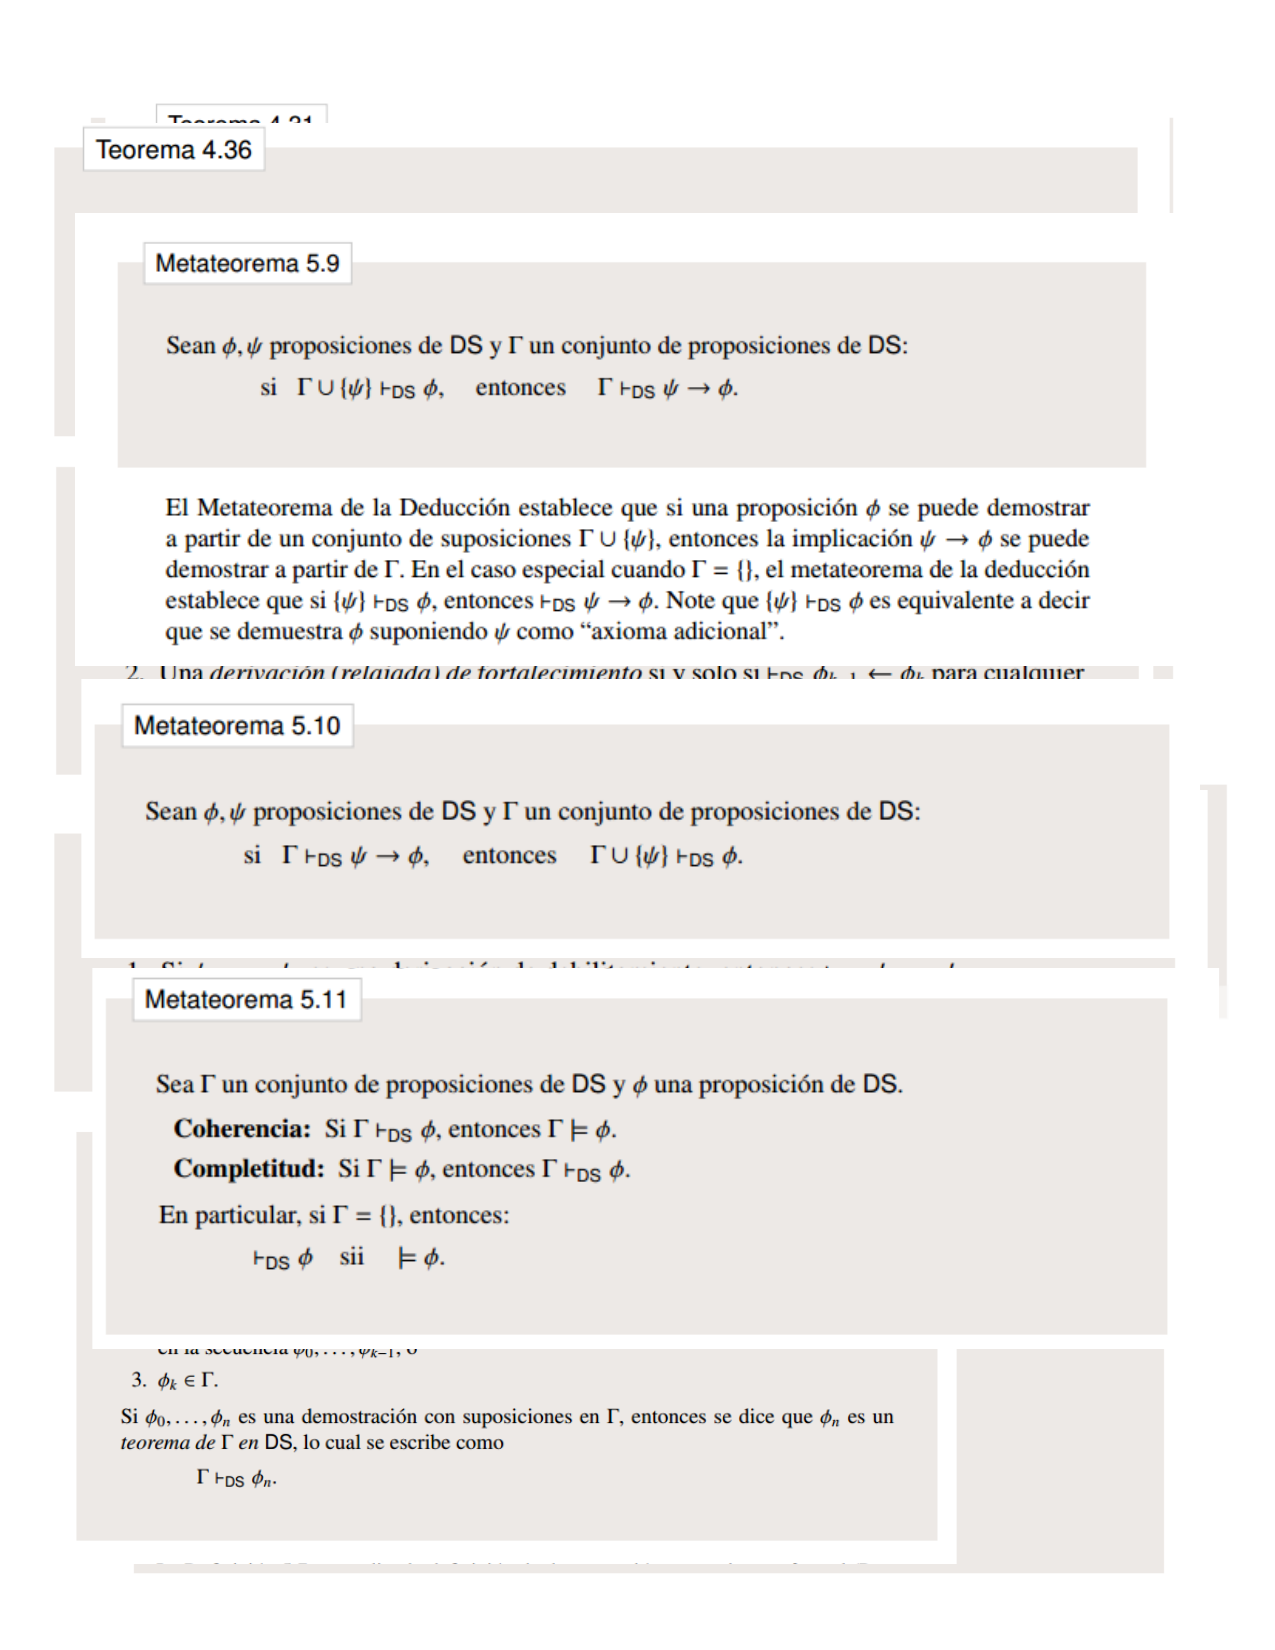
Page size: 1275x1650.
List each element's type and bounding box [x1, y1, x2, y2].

picture [18, 75, 1257, 1575]
